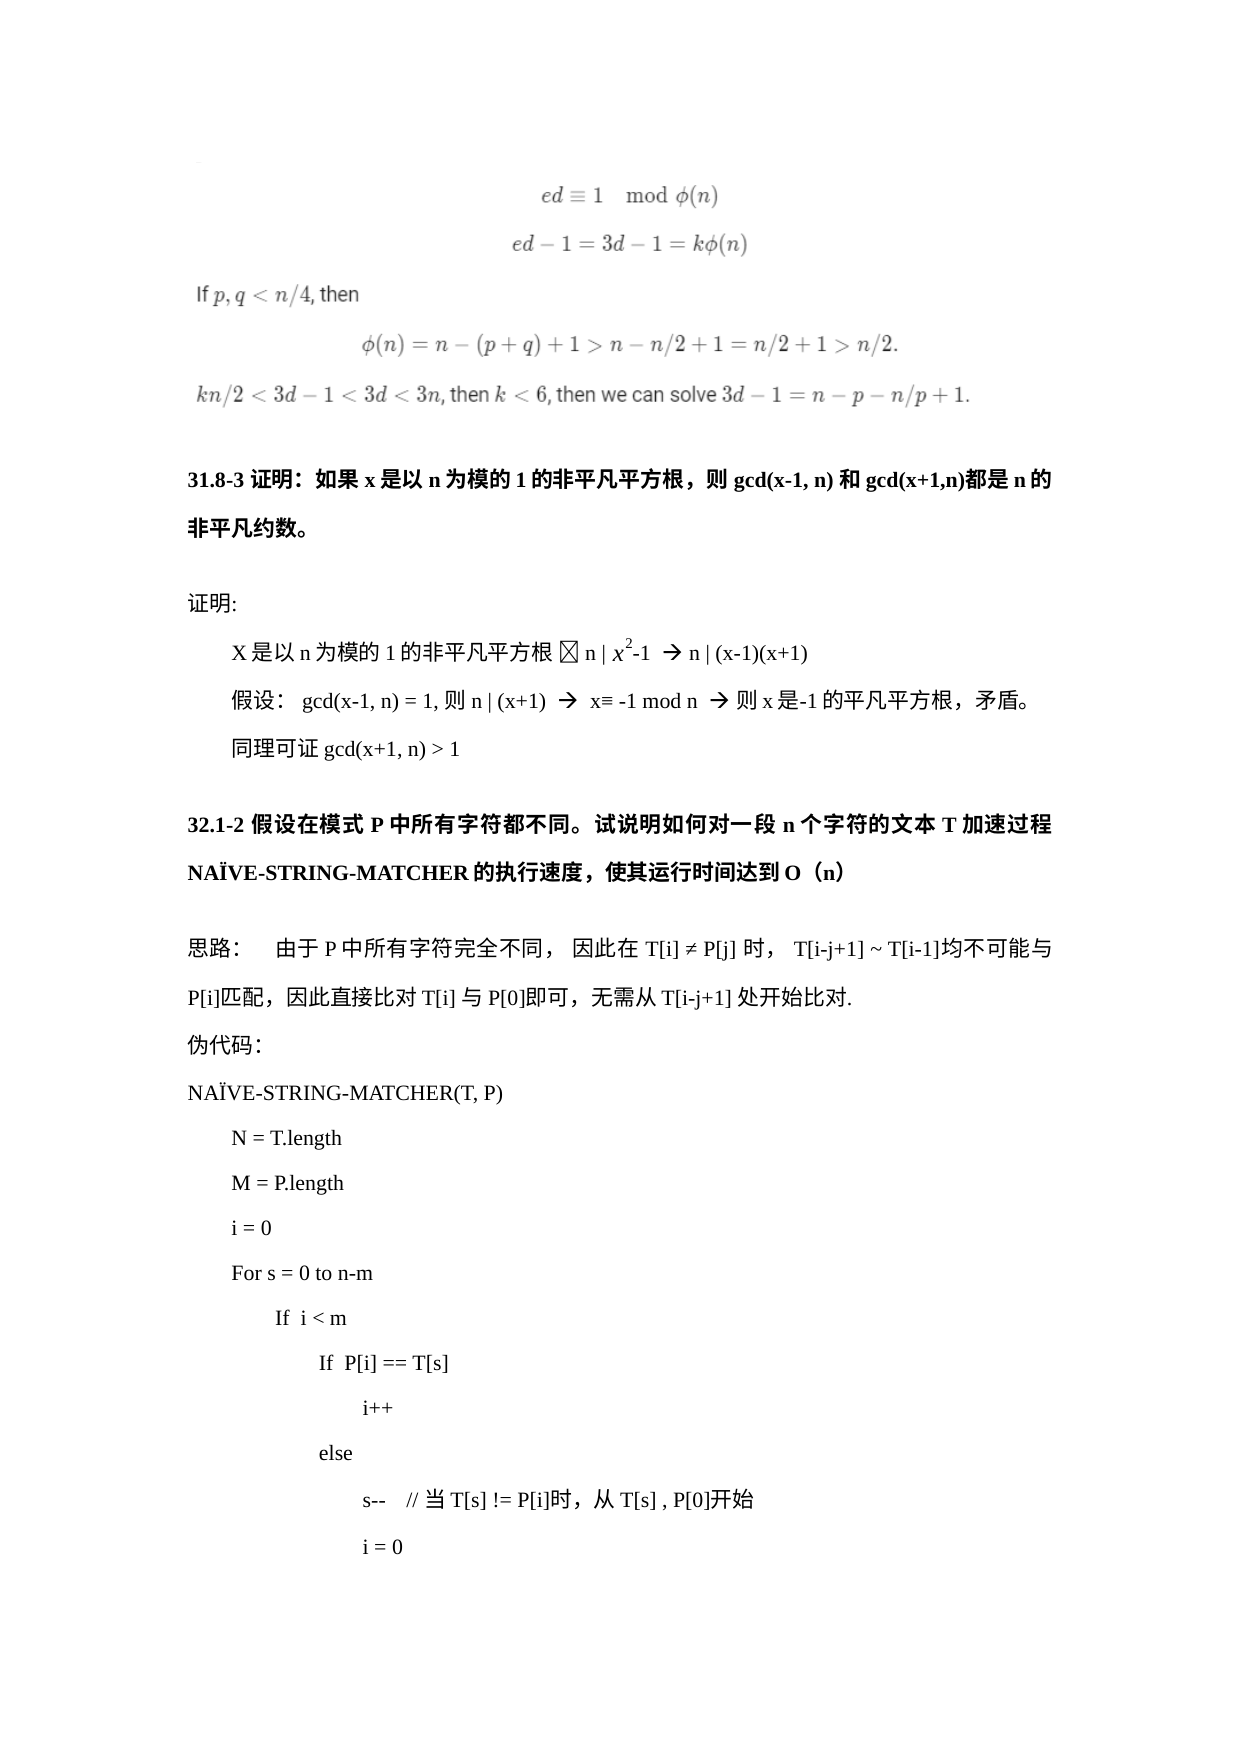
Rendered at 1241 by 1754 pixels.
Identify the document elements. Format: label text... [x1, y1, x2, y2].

subtitle 31.8-3 证明：如果x是以n为模的1的非平凡平方根，则gcd(x-1, n) 和gcd(x+1,n)都是n的非平凡约数。 [187, 462, 1053, 543]
text i = 0 [187, 1211, 1053, 1244]
text 证明: [187, 586, 1053, 618]
text s-- // 当T[s] != P[i]时，从T[s] , P[0]开始 [187, 1482, 1053, 1514]
text 假设： gcd(x-1, n) = 1, 则 n | (x+1) x≡ -1 mod n 则x是-1的平凡平方根，矛盾。 [187, 682, 1053, 715]
text else [187, 1437, 1053, 1469]
text 同理可证 gcd(x+1, n) > 1 [187, 731, 1053, 763]
text X是以n为模的1的非平凡平方根 n | -1 n | (x-1)(x+1) [187, 634, 1053, 667]
text NAÏVE-STRING-MATCHER(T, P) [187, 1076, 1053, 1108]
subtitle 32.1-2 假设在模式P中所有字符都不同。试说明如何对一段n个字符的文本T加速过程NAÏVE-STRING-MATCHER的执行速度，使其运行时间达到O（n） [187, 806, 1053, 887]
text 伪代码： [187, 1027, 1053, 1060]
text If i < m [187, 1301, 1053, 1334]
text i++ [187, 1392, 1053, 1424]
text 思路： 由于P中所有字符完全不同， 因此在 T[i] ≠ P[j] 时， T[i-j+1] ~ T[i-1]均不可能与P[i]匹配，因此直接比对T[i] 与 P[0]即可，无需从T[i-j+1] 处开始比对. [187, 930, 1053, 1012]
picture [187, 162, 1053, 418]
text For s = 0 to n-m [187, 1256, 1053, 1289]
text N = T.length [187, 1121, 1053, 1153]
text If P[i] == T[s] [187, 1346, 1053, 1379]
text M = P.length [187, 1166, 1053, 1198]
text i = 0 [187, 1530, 1053, 1563]
